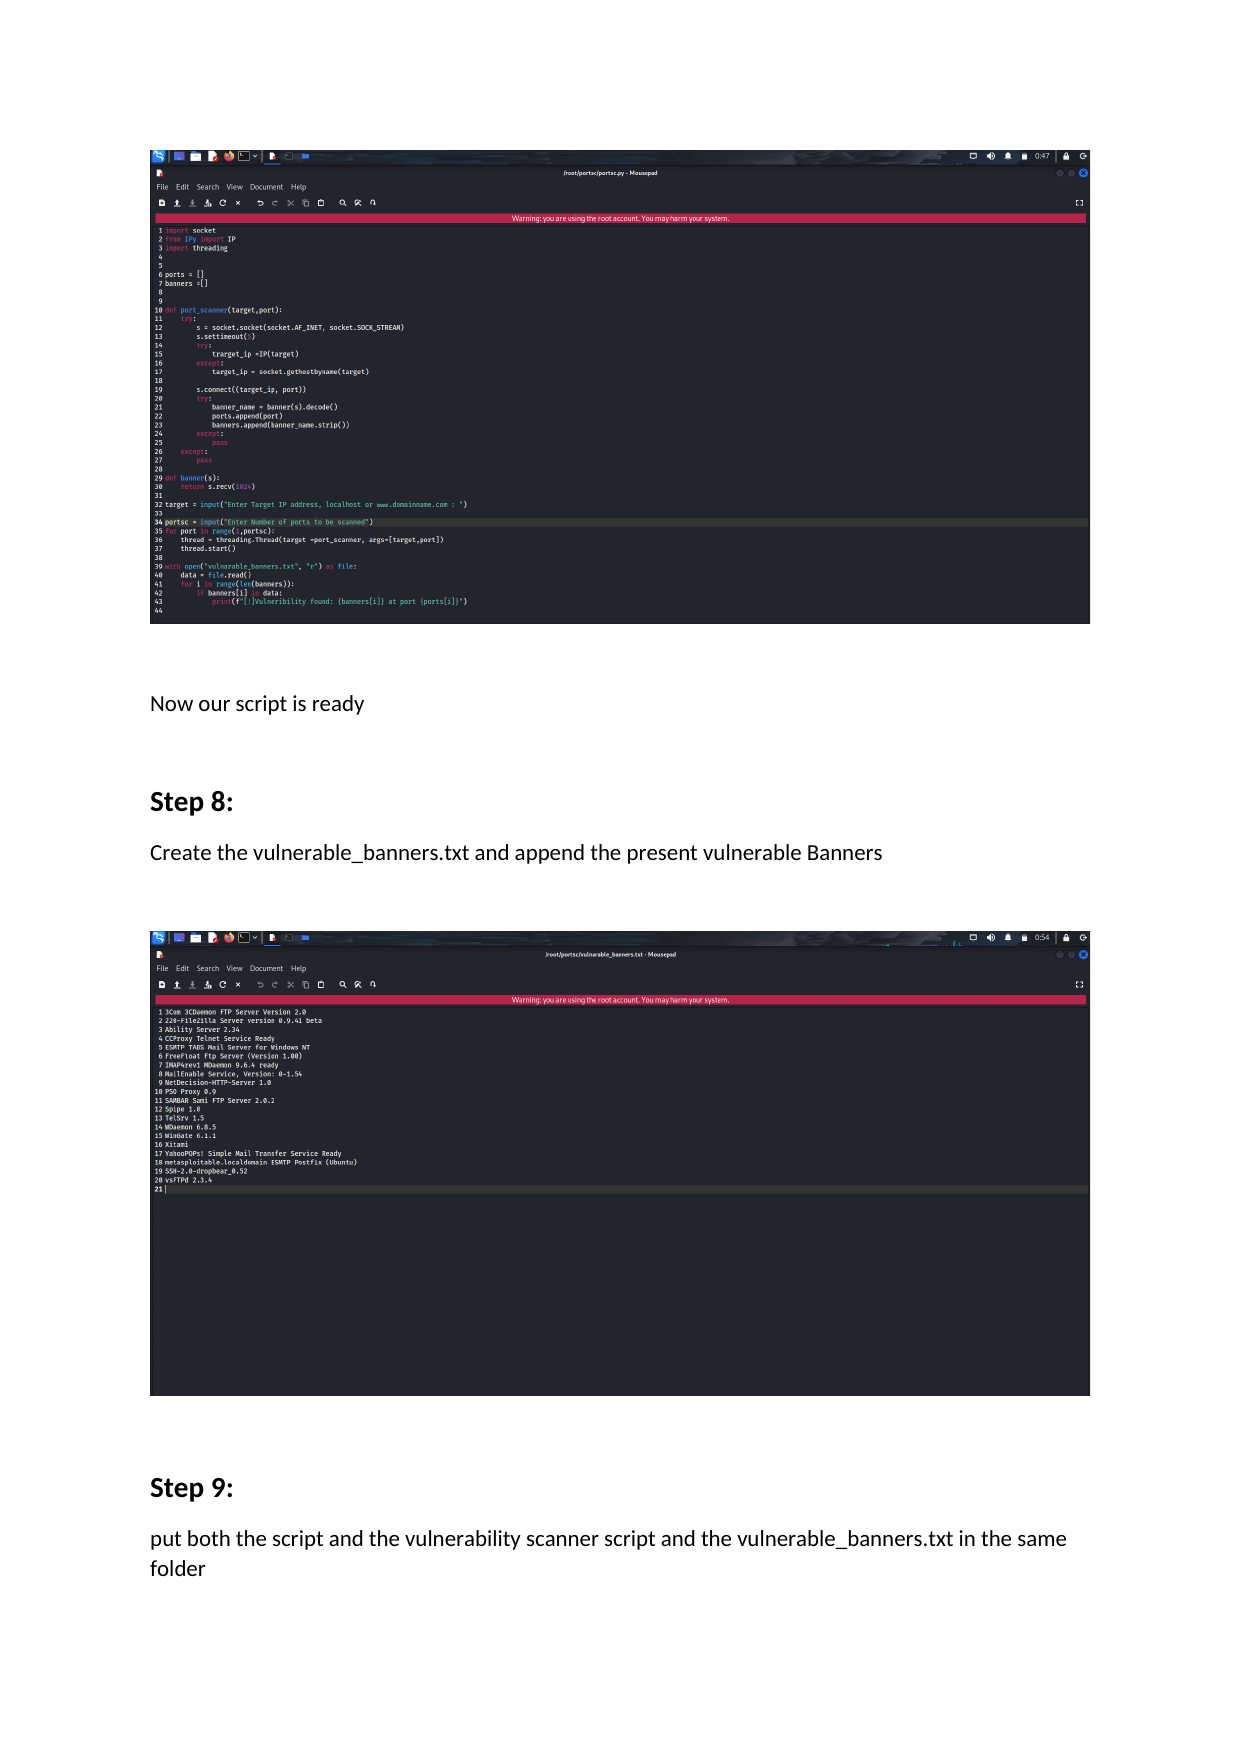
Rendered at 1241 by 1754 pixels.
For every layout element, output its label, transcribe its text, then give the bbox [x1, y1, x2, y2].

text Step 8: [150, 783, 1090, 819]
text Create the vulnerable_banners.txt and append the present vulnerable Banners [150, 838, 1090, 866]
text put both the script and the vulnerability scanner script and the vulnerable_banners.txt in the same folder [150, 1524, 1090, 1582]
picture [150, 931, 1091, 1396]
text Step 9: [150, 1469, 1090, 1505]
picture [150, 150, 1091, 624]
text Now our script is ready [150, 689, 1090, 717]
